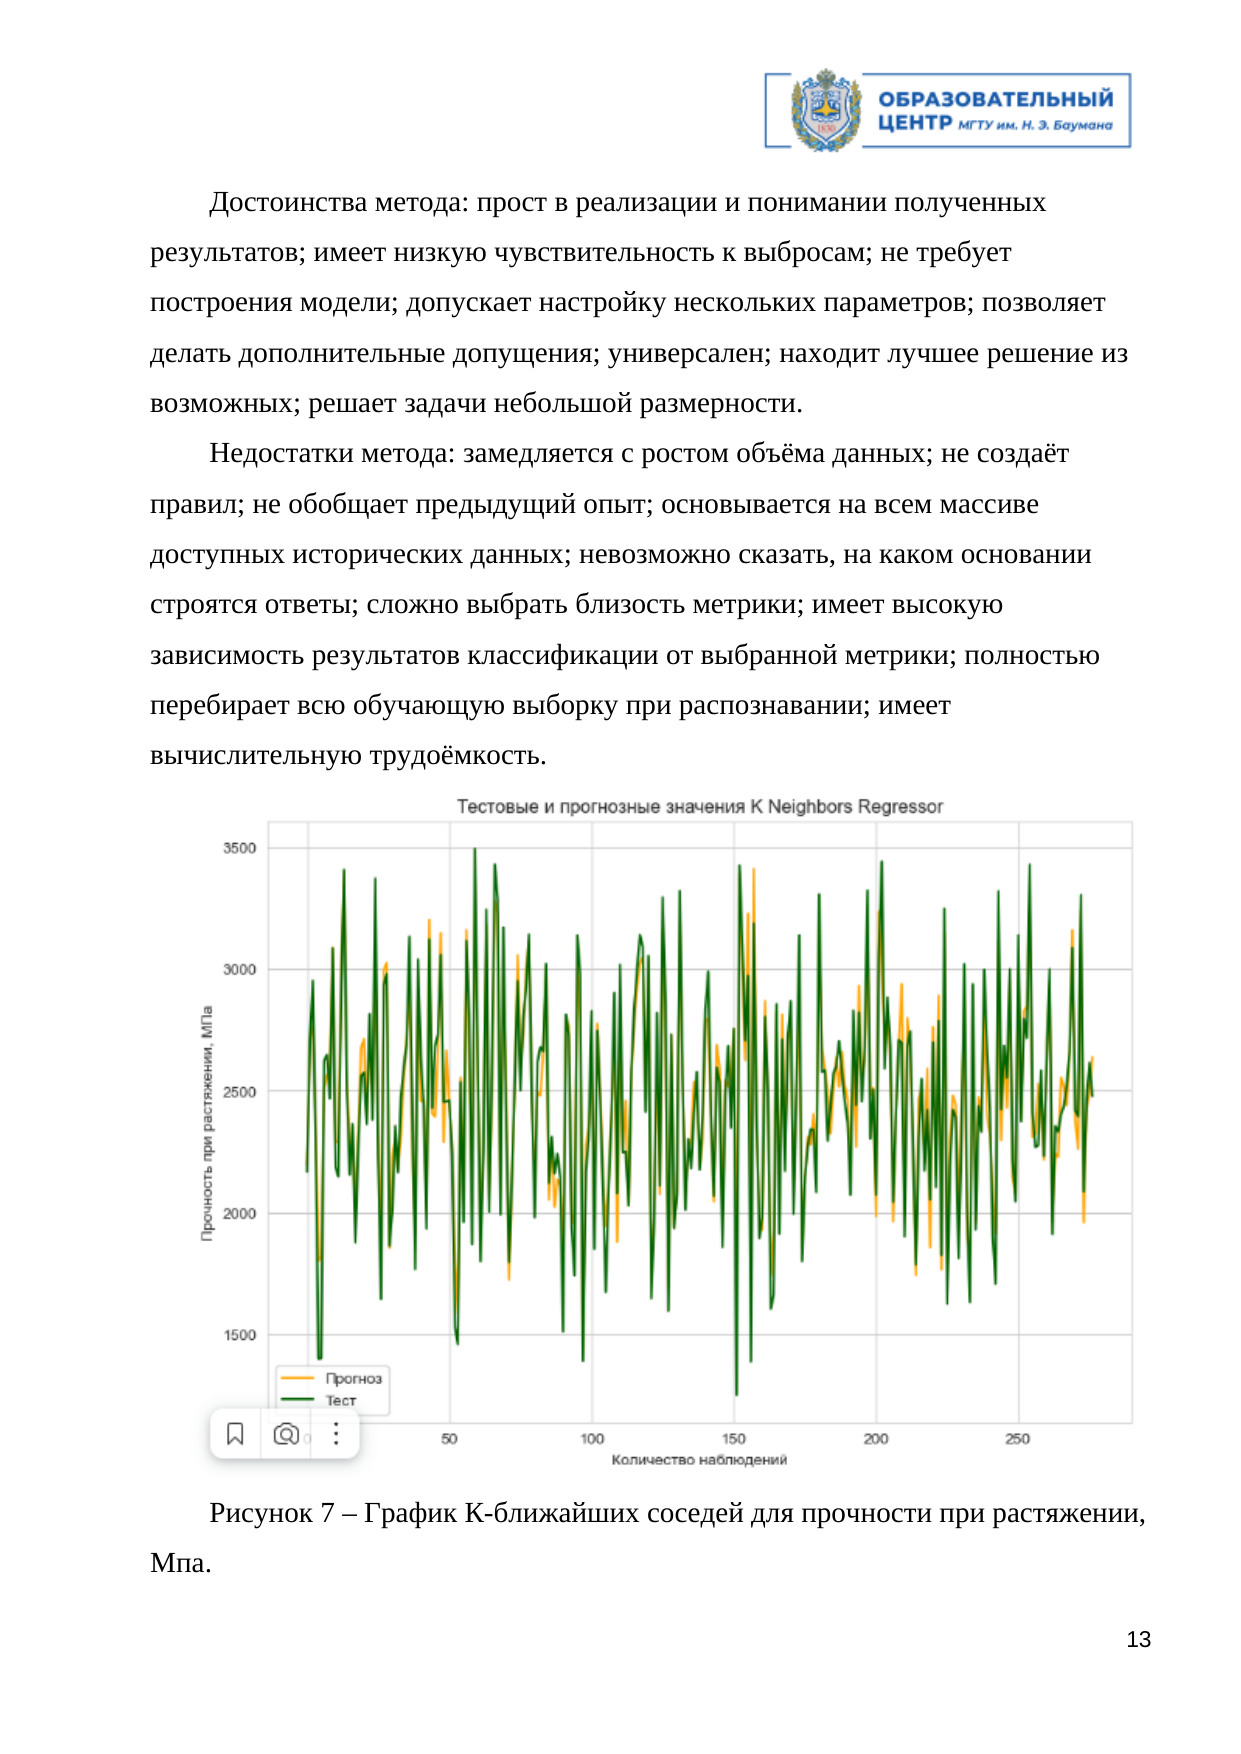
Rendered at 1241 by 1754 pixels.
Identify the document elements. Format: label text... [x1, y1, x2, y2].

picture [734, 45, 1182, 168]
picture [150, 787, 1152, 1482]
text Рисунок 7 – График К-ближайших соседей для прочности при растяжении, Мпа. [150, 1495, 1151, 1579]
text Недостатки метода: замедляется с ростом объёма данных; не создаёт правил; не обобщает предыдущий опыт; основывается на всем массиве доступных исторических данных; невозможно сказать, на каком основании строятся ответы; сложно выбрать близость метрики; имеет высокую зависимость результатов классификации от выбранной метрики; полностью перебирает всю обучающую выборку при распознавании; имеет вычислительную трудоёмкость. [150, 436, 1151, 771]
text Достоинства метода: прост в реализации и понимании полученных результатов; имеет низкую чувствительность к выбросам; не требует построения модели; допускает настройку нескольких параметров; позволяет делать дополнительные допущения; универсален; находит лучшее решение из возможных; решает задачи небольшой размерности. [150, 150, 1151, 419]
